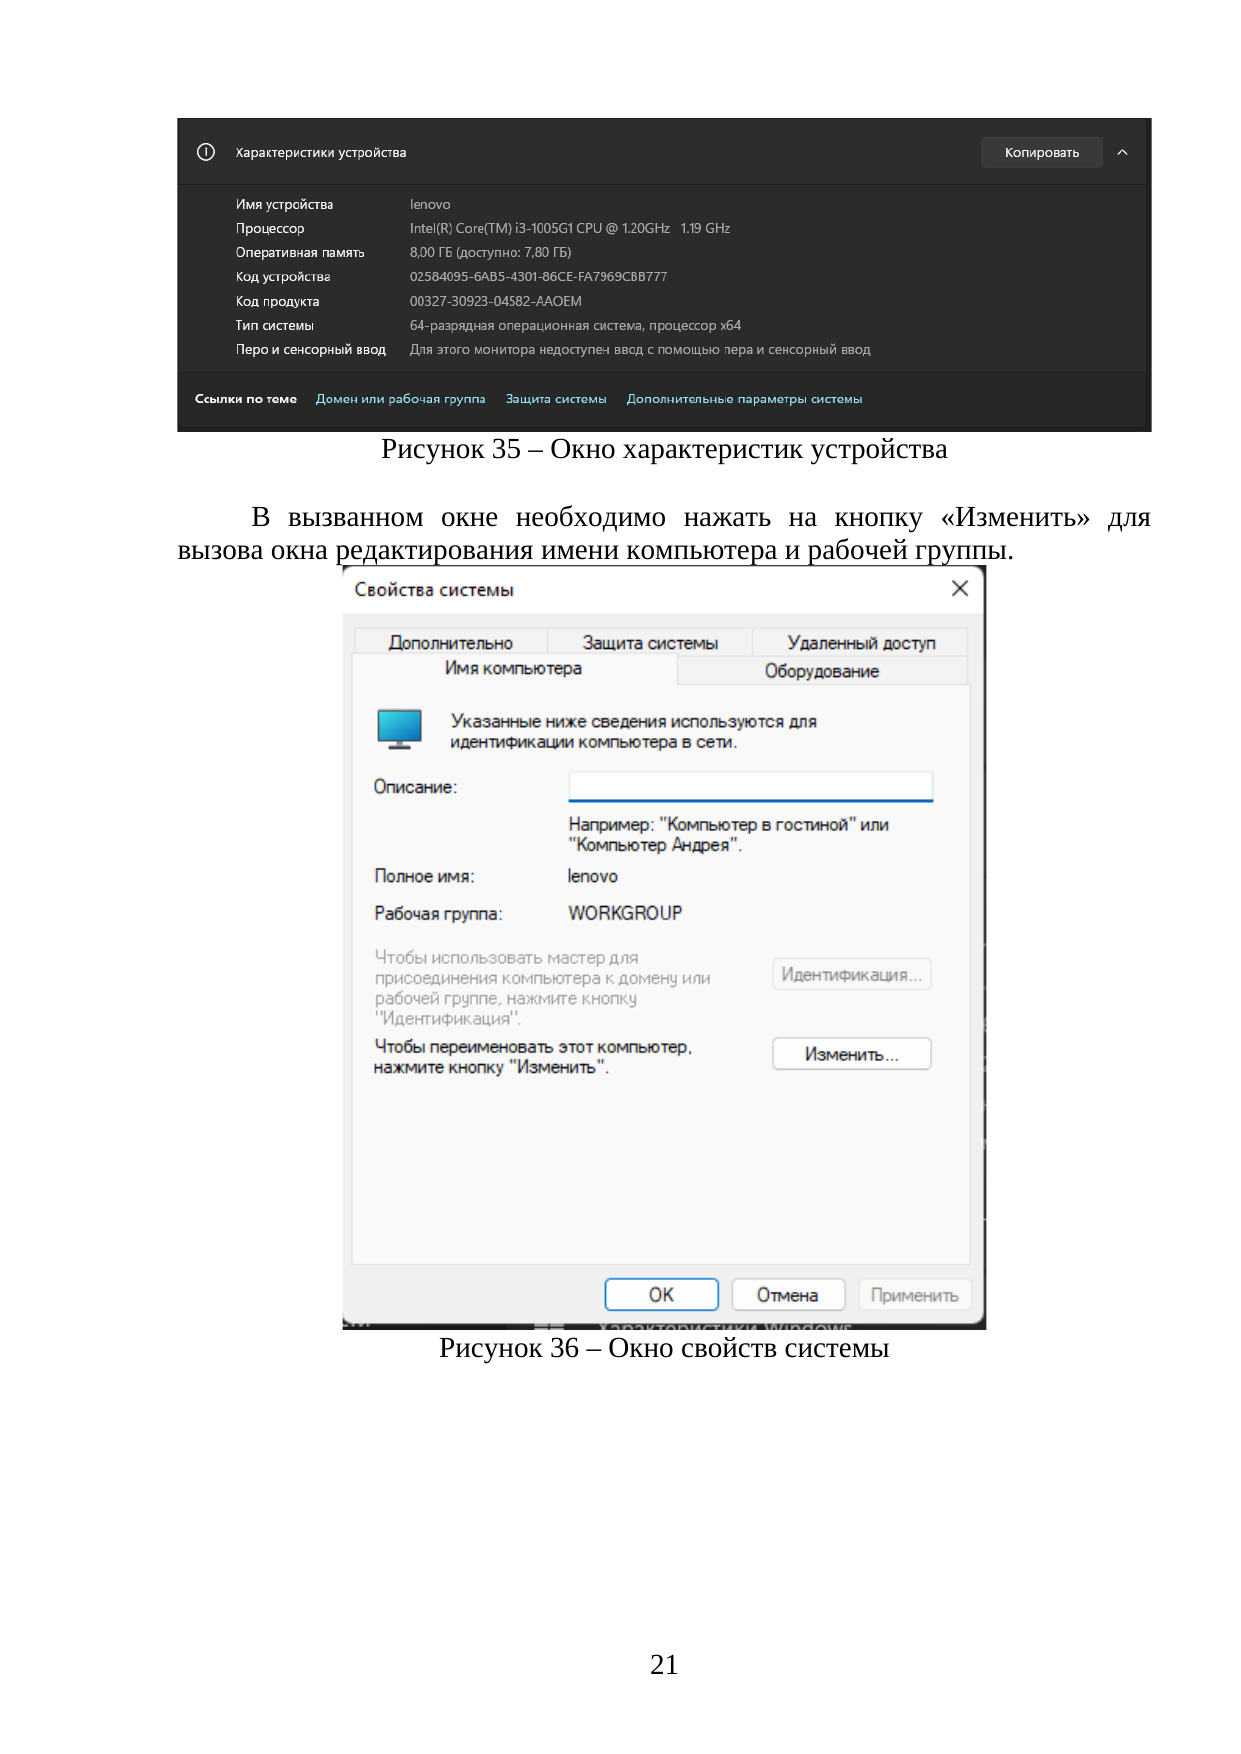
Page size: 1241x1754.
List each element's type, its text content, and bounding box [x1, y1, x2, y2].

picture [342, 565, 987, 1330]
text В вызванном окне необходимо нажать на кнопку «Изменить» для вызова окна редактирования имени компьютера и рабочей группы. [177, 499, 1152, 566]
text Рисунок 36 – Окно свойств системы [177, 1330, 1152, 1363]
text Рисунок 35 – Окно характеристик устройства [177, 432, 1152, 465]
picture [177, 118, 1152, 432]
